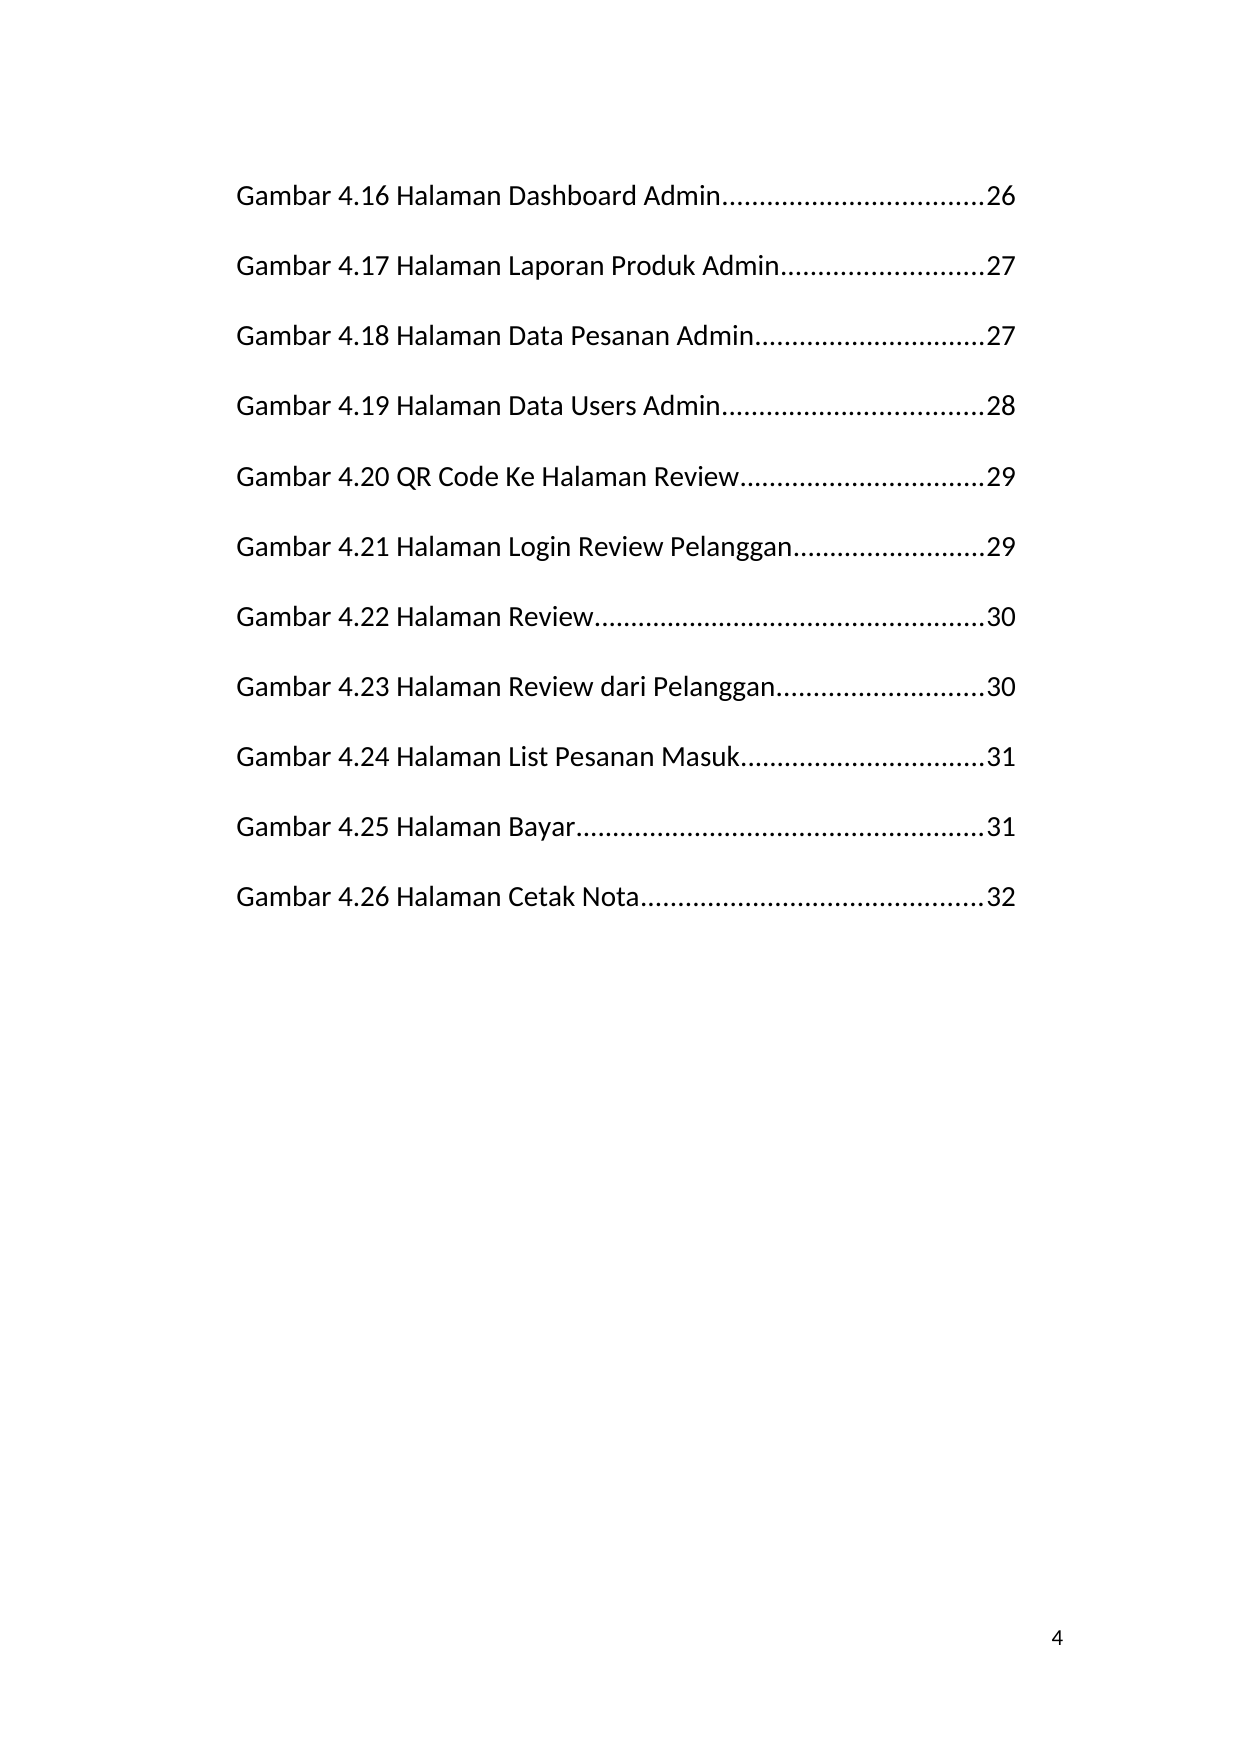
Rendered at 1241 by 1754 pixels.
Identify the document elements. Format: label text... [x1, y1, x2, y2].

text Gambar 4.26 Halaman Cetak Nota 32 [236, 878, 1063, 914]
text Gambar 4.23 Halaman Review dari Pelanggan 30 [236, 668, 1063, 703]
text Gambar 4.19 Halaman Data Users Admin 28 [236, 387, 1063, 423]
text Gambar 4.21 Halaman Login Review Pelanggan 29 [236, 528, 1063, 563]
text Gambar 4.24 Halaman List Pesanan Masuk 31 [236, 738, 1063, 774]
text Gambar 4.22 Halaman Review 30 [236, 598, 1063, 633]
text Gambar 4.25 Halaman Bayar 31 [236, 808, 1063, 844]
text Gambar 4.18 Halaman Data Pesanan Admin 27 [236, 317, 1063, 353]
text Gambar 4.20 QR Code Ke Halaman Review 29 [236, 458, 1063, 493]
text Gambar 4.16 Halaman Dashboard Admin 26 [236, 177, 1063, 213]
text Gambar 4.17 Halaman Laporan Produk Admin 27 [236, 247, 1063, 283]
